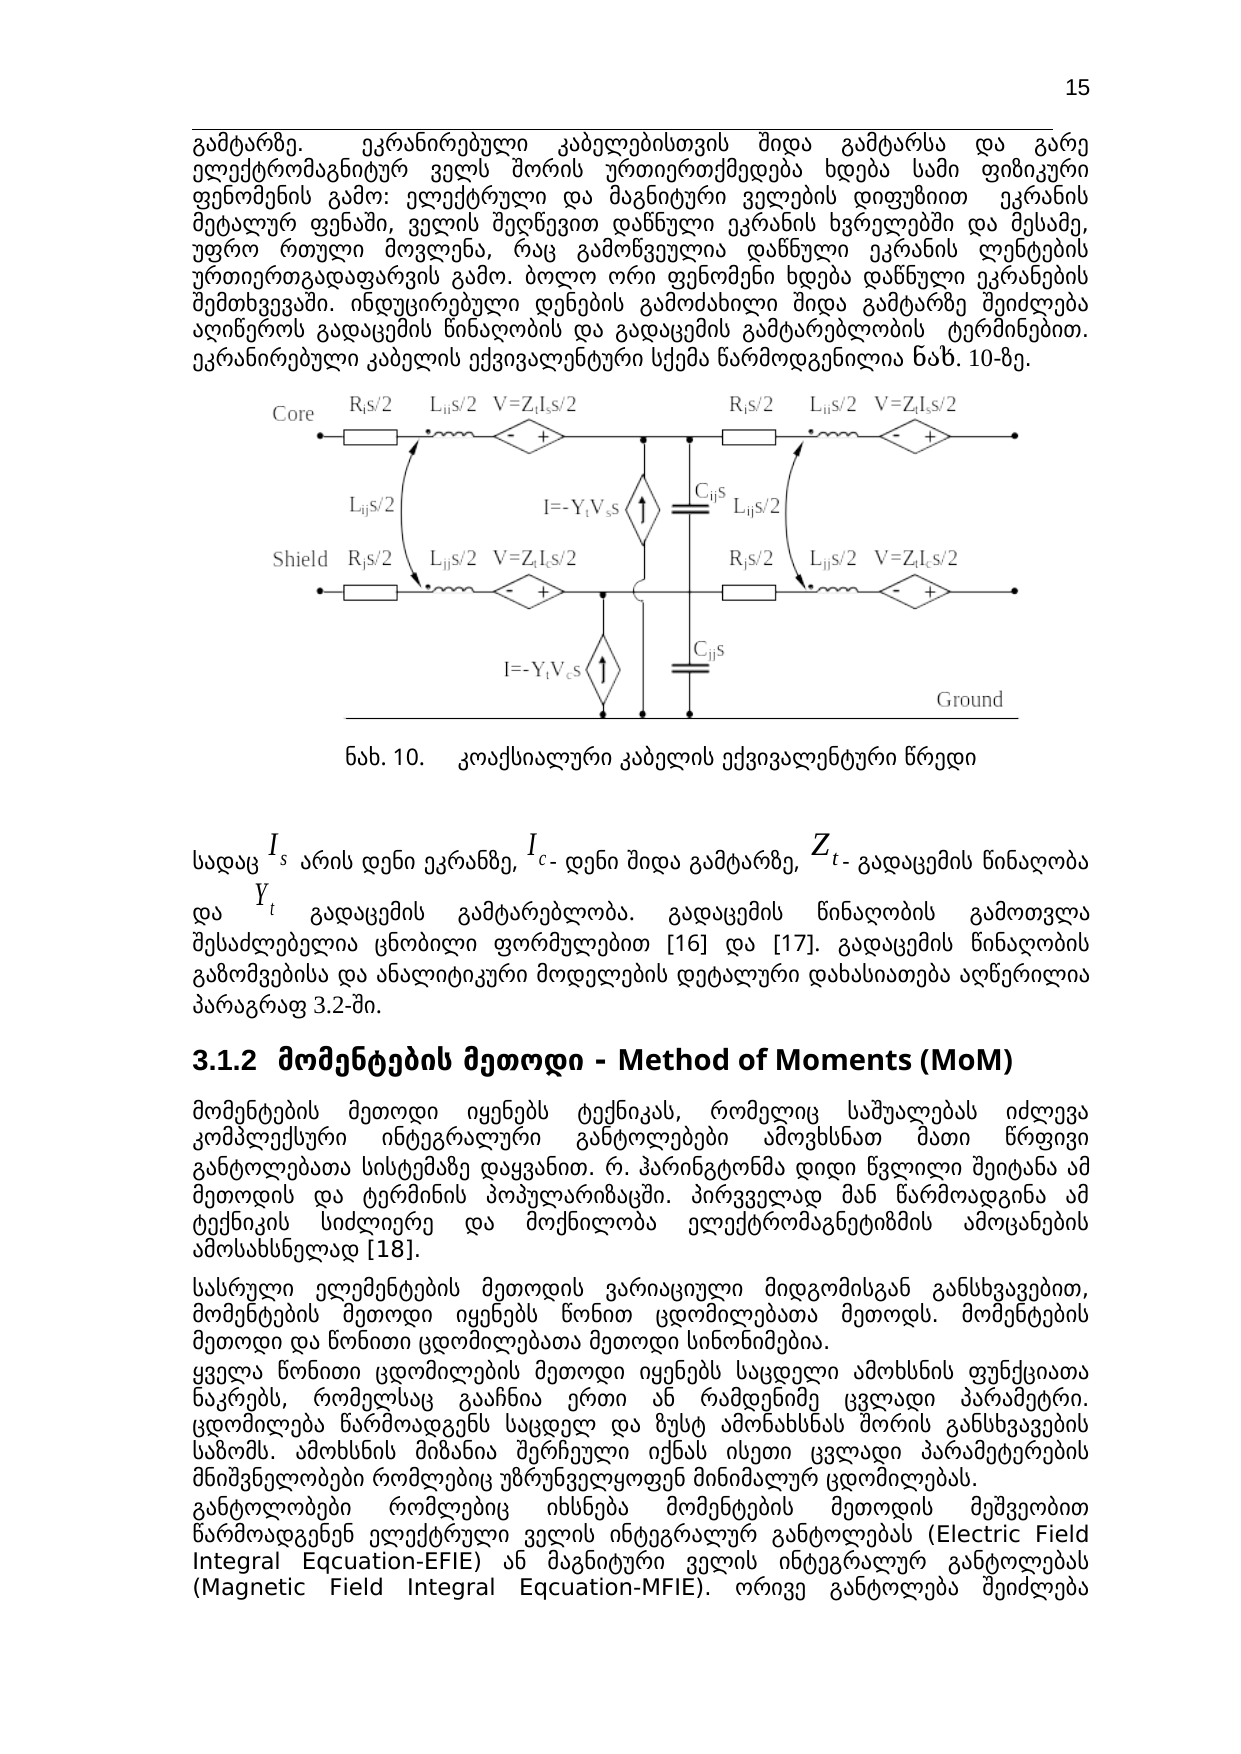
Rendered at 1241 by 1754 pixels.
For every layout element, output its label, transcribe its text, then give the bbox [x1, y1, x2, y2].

text მომენტების მეთოდი იყენებს ტექნიკას, რომელიც საშუალებას იძლევა კომპლექსური ინტეგრალური განტოლებები ამოვხსნათ მათი წრფივი განტოლებათა სისტემაზე დაყვანით. რ. ჰარინგტონმა დიდი წვლილი შეიტანა ამ მეთოდის და ტერმინის პოპულარიზაცში. პირვველად მან წარმოადგინა ამ ტექნიკის სიძლიერე და მოქნილობა ელექტრომაგნეტიზმის ამოცანების ამოსახსნელად [18]. [192, 1098, 1090, 1262]
text ყველა წონითი ცდომილების მეთოდი იყენებს საცდელი ამოხსნის ფუნქციათა ნაკრებს, რომელსაც გააჩნია ერთი ან რამდენიმე ცვლადი პარამეტრი. ცდომილება წარმოადგენს საცდელ და ზუსტ ამონახსნას შორის განსხვავების საზომს. ამოხსნის მიზანია შერჩეული იქნას ისეთი ცვლადი პარამეტერების მნიშვნელობები რომლებიც უზრუნველყოფენ მინიმალურ ცდომილებას. [192, 1358, 1090, 1491]
text სადაც არის დენი ეკრანზე, - დენი შიდა გამტარზე, - გადაცემის წინაღობა და გადაცემის გამტარებლობა. გადაცემის წინაღობის გამოთვლა შესაძლებელია ცნობილი ფორმულებით [16] და [17]. გადაცემის წინაღობის გაზომვებისა და ანალიტიკური მოდელების დეტალური დახასიათება აღწერილია პარაგრაფ 3.2-ში. [192, 826, 1090, 1021]
table_cell კოაქსიალური კაბელის ექვივალენტური წრედი [192, 728, 1092, 797]
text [192, 1494, 1090, 1601]
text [192, 130, 1090, 372]
table_header [192, 384, 1092, 728]
subtitle მომენტების მეთოდი - Method of Moments (MoM) [192, 1039, 1090, 1079]
text სასრული ელემენტების მეთოდის ვარიაციული მიდგომისგან განსხვავებით, მომენტების მეთოდი იყენებს წონით ცდომილებათა მეთოდს. მომენტების მეთოდი და წონითი ცდომილებათა მეთოდი სინონიმებია. [192, 1275, 1090, 1355]
